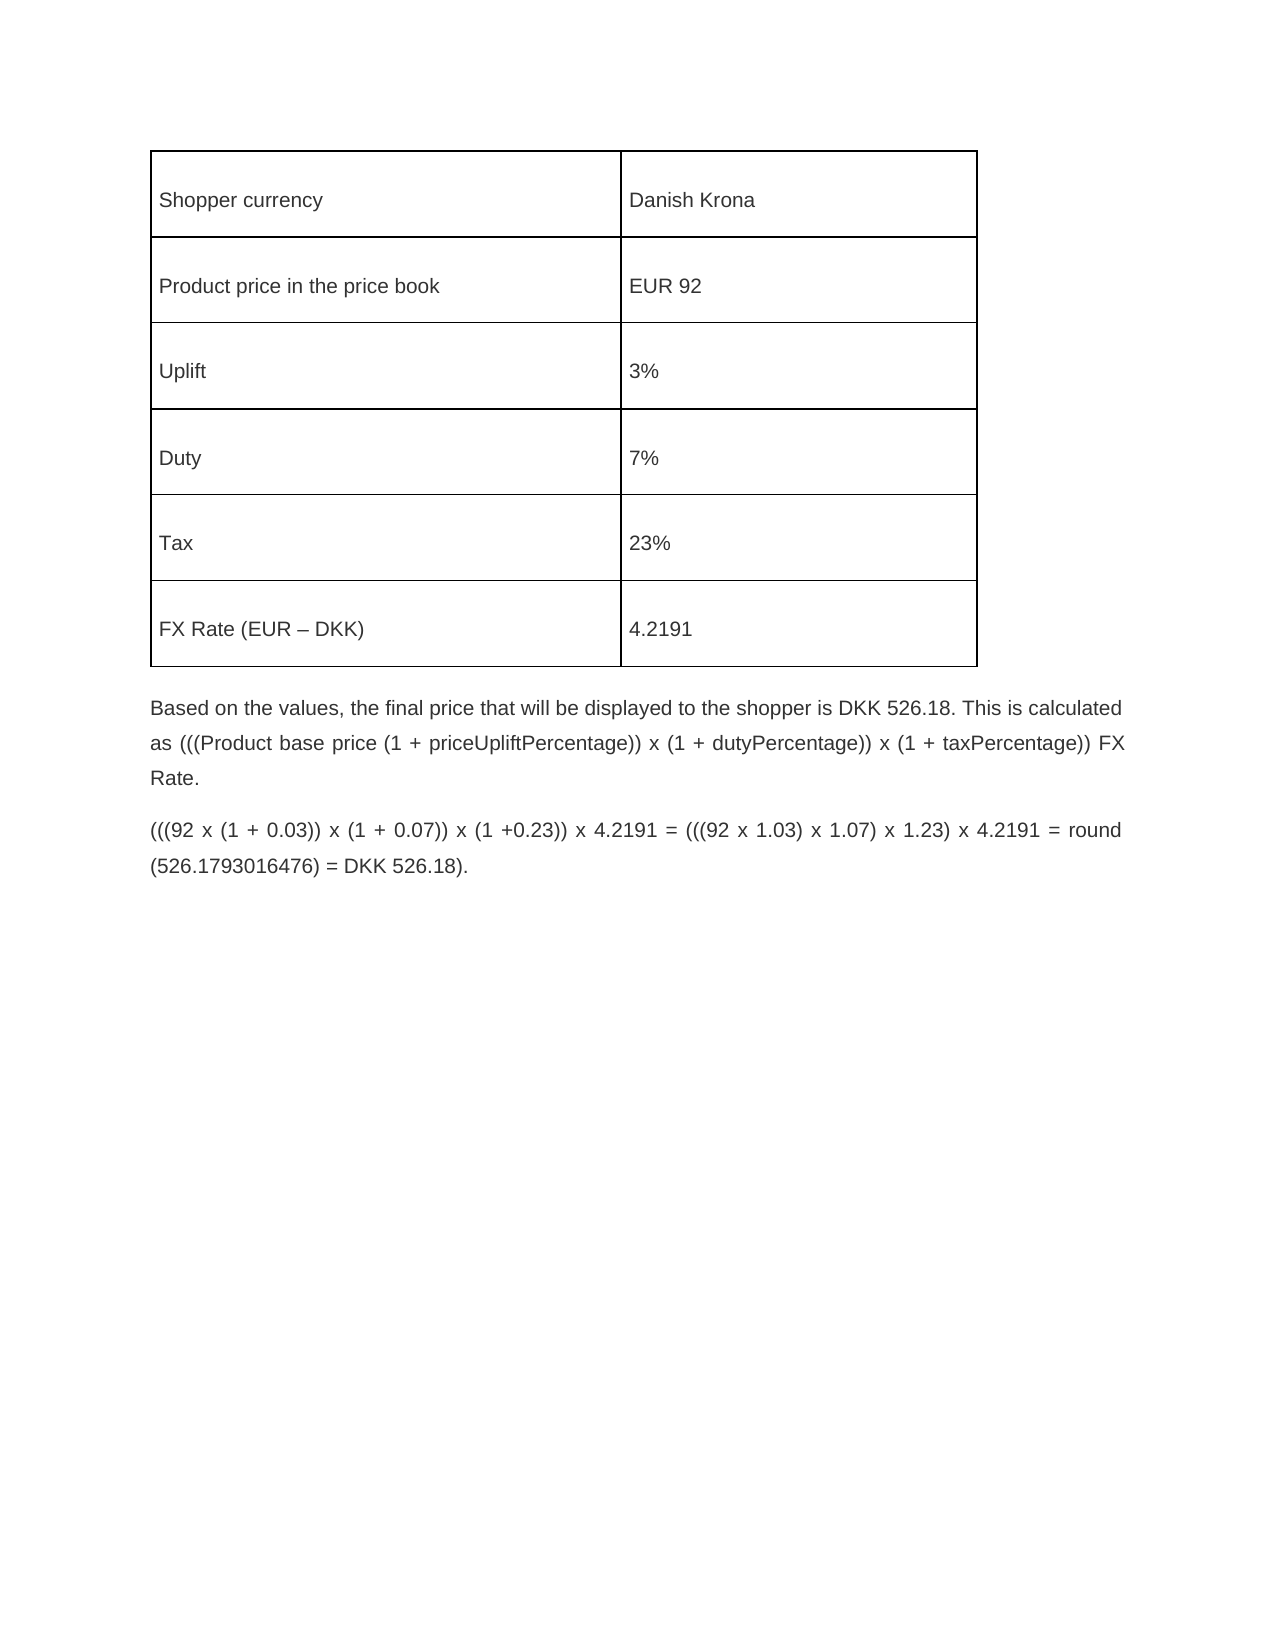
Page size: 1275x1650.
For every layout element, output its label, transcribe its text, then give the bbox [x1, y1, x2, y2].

table_cell Tax [152, 495, 620, 580]
table_cell EUR 92 [622, 238, 976, 322]
text (((92 x (1 + 0.03)) x (1 + 0.07)) x (1 +0.23)) x 4.2191 = (((92 x 1.03) x 1.07) x 1.23) x 4.2191 = round (526.1793016476) = DKK 526.18). [150, 807, 1125, 878]
table_cell 7% [622, 410, 976, 494]
text Based on the values, the final price that will be displayed to the shopper is DKK 526.18. This is calculated as (((Product base price (1 + priceUpliftPercentage)) x (1 + dutyPercentage)) x (1 + taxPercentage)) FX Rate. [150, 684, 1125, 790]
table_cell FX Rate (EUR – DKK) [152, 581, 620, 666]
table_cell Danish Krona [622, 152, 976, 236]
table_cell 23% [622, 495, 976, 580]
table_cell Product price in the price book [152, 238, 620, 322]
table_cell Duty [152, 410, 620, 494]
table_cell Shopper currency [152, 152, 620, 236]
table_cell 3% [622, 323, 976, 408]
table_cell Uplift [152, 323, 620, 408]
table_cell 4.2191 [622, 581, 976, 666]
